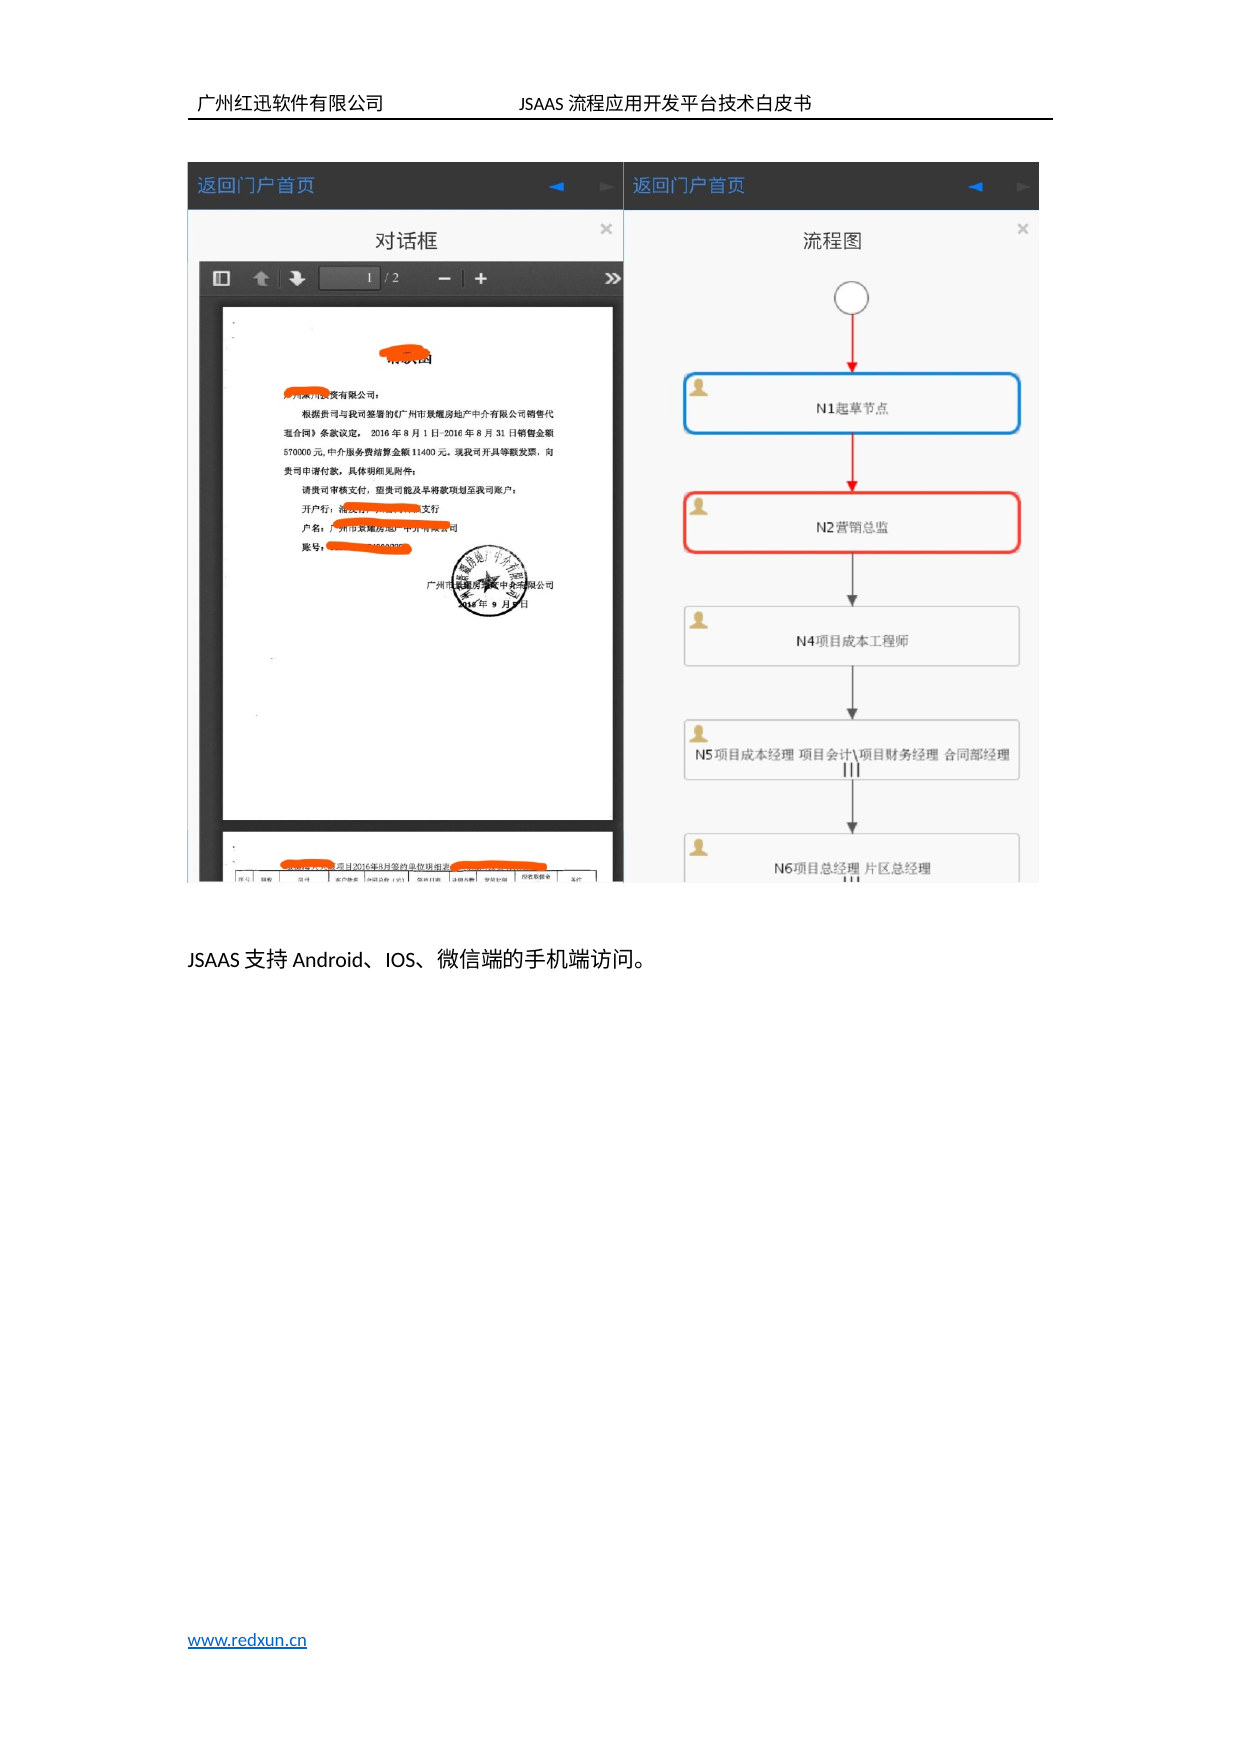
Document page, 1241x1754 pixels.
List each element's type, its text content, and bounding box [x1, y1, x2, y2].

text JSAAS支持Android、IOS、微信端的手机端访问。 [187, 942, 1053, 974]
picture [187, 162, 1039, 883]
